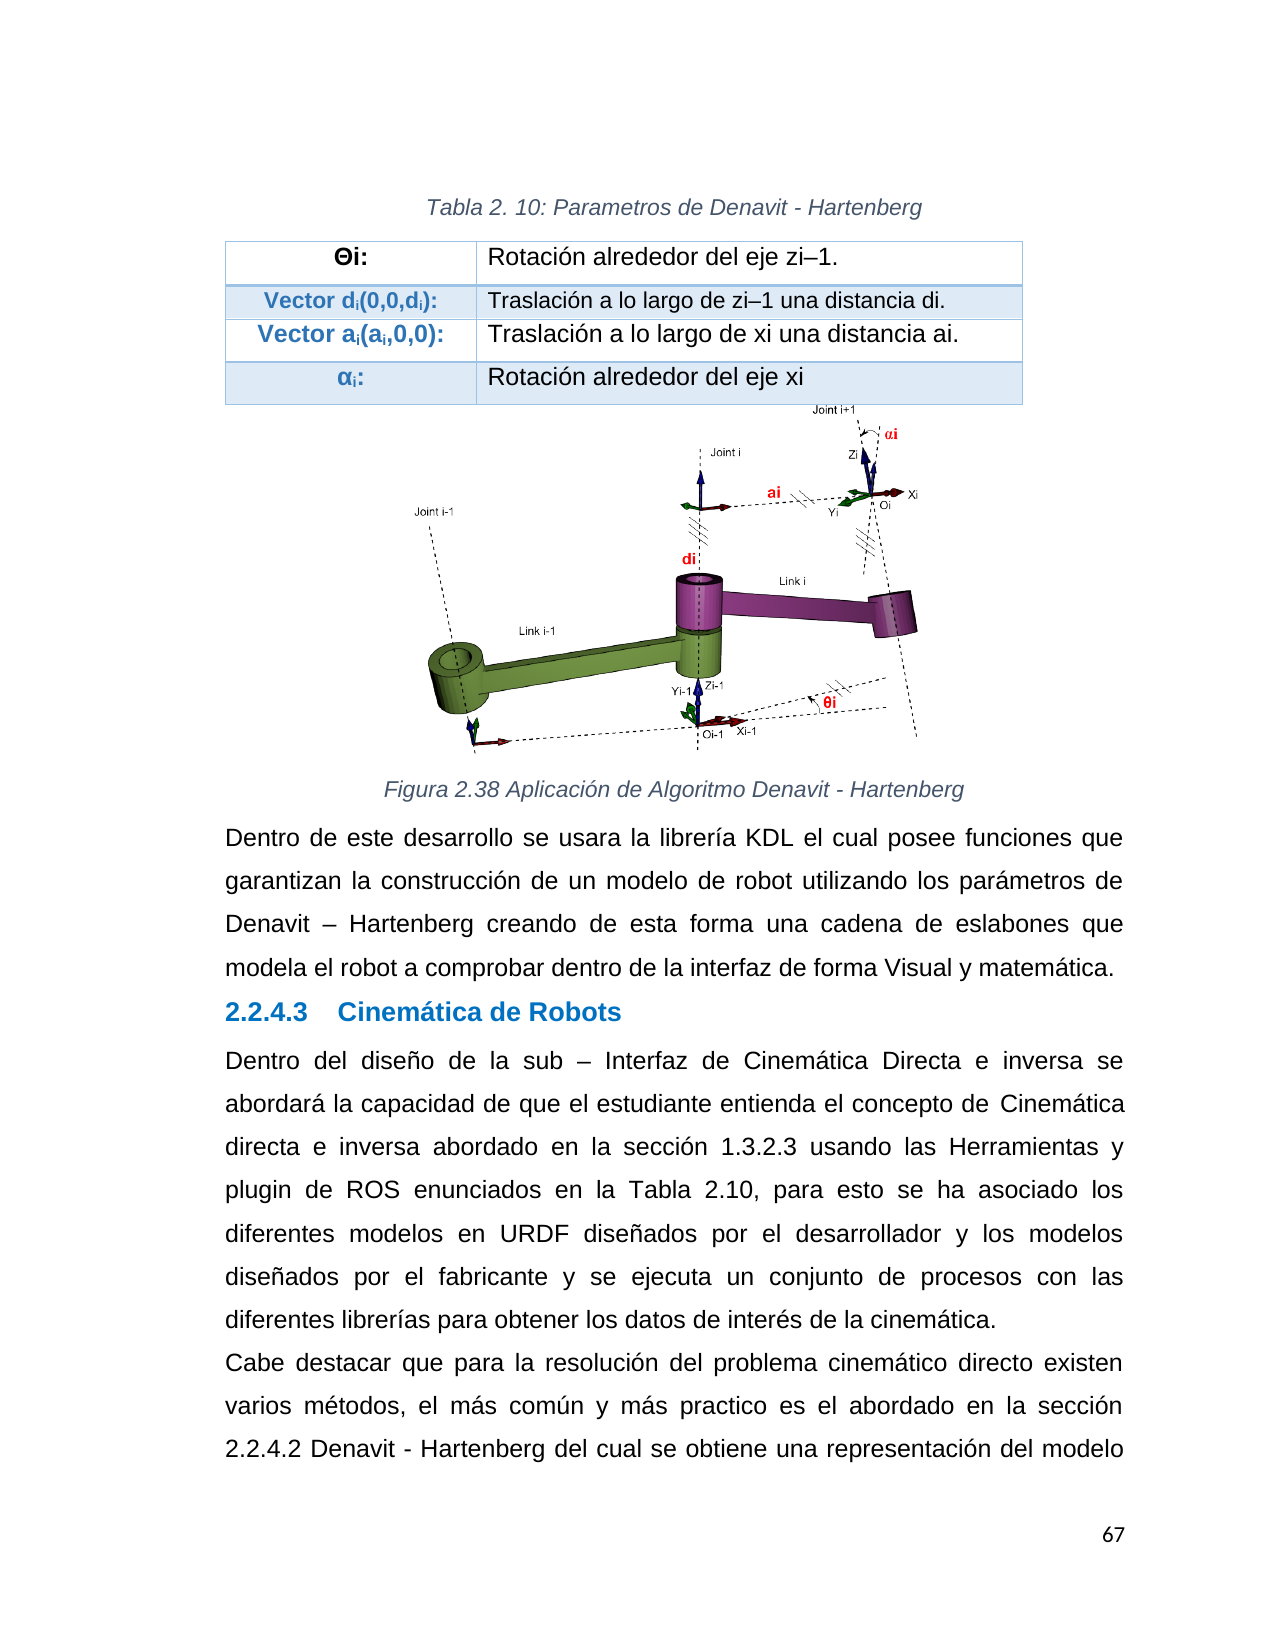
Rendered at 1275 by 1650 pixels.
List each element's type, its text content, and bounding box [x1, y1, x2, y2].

table_cell Vector di(0,0,di): [226, 287, 476, 318]
table_cell Traslación a lo largo de zi–1 una distancia di. [477, 287, 1022, 318]
table_cell Traslación a lo largo de xi una distancia ai. [477, 320, 1022, 361]
picture [398, 405, 952, 758]
table_header Θi: [226, 242, 476, 284]
table_cell Rotación alrededor del eje xi [477, 363, 1022, 404]
text Dentro del diseño de la sub – Interfaz de Cinemática Directa e inversa se abordará la capacidad de que el estudiante entienda el concepto de Cinemática directa e inversa abordado en la sección 1.3.2.3 usando las Herramientas y plugin de ROS enunciados en la Tabla 2.10, para esto se ha asociado los diferentes modelos en URDF diseñados por el desarrollador y los modelos diseñados por el fabricante y se ejecuta un conjunto de procesos con las diferentes librerías para obtener los datos de interés de la cinemática. [225, 1046, 1125, 1334]
table_cell αi: [226, 363, 476, 404]
text Figura 2.38 Aplicación de Algoritmo Denavit - Hartenberg [225, 776, 1125, 802]
list Cinemática de Robots [225, 996, 1125, 1027]
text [225, 1348, 1125, 1463]
text Dentro de este desarrollo se usara la librería KDL el cual posee funciones que garantizan la construcción de un modelo de robot utilizando los parámetros de Denavit – Hartenberg creando de esta forma una cadena de eslabones que modela el robot a comprobar dentro de la interfaz de forma Visual y matemática. [225, 823, 1125, 981]
table_cell Vector ai(ai,0,0): [226, 320, 476, 361]
text Tabla 2. 10: Parametros de Denavit - Hartenberg [225, 194, 1125, 220]
table_header Rotación alrededor del eje zi–1. [477, 242, 1022, 284]
